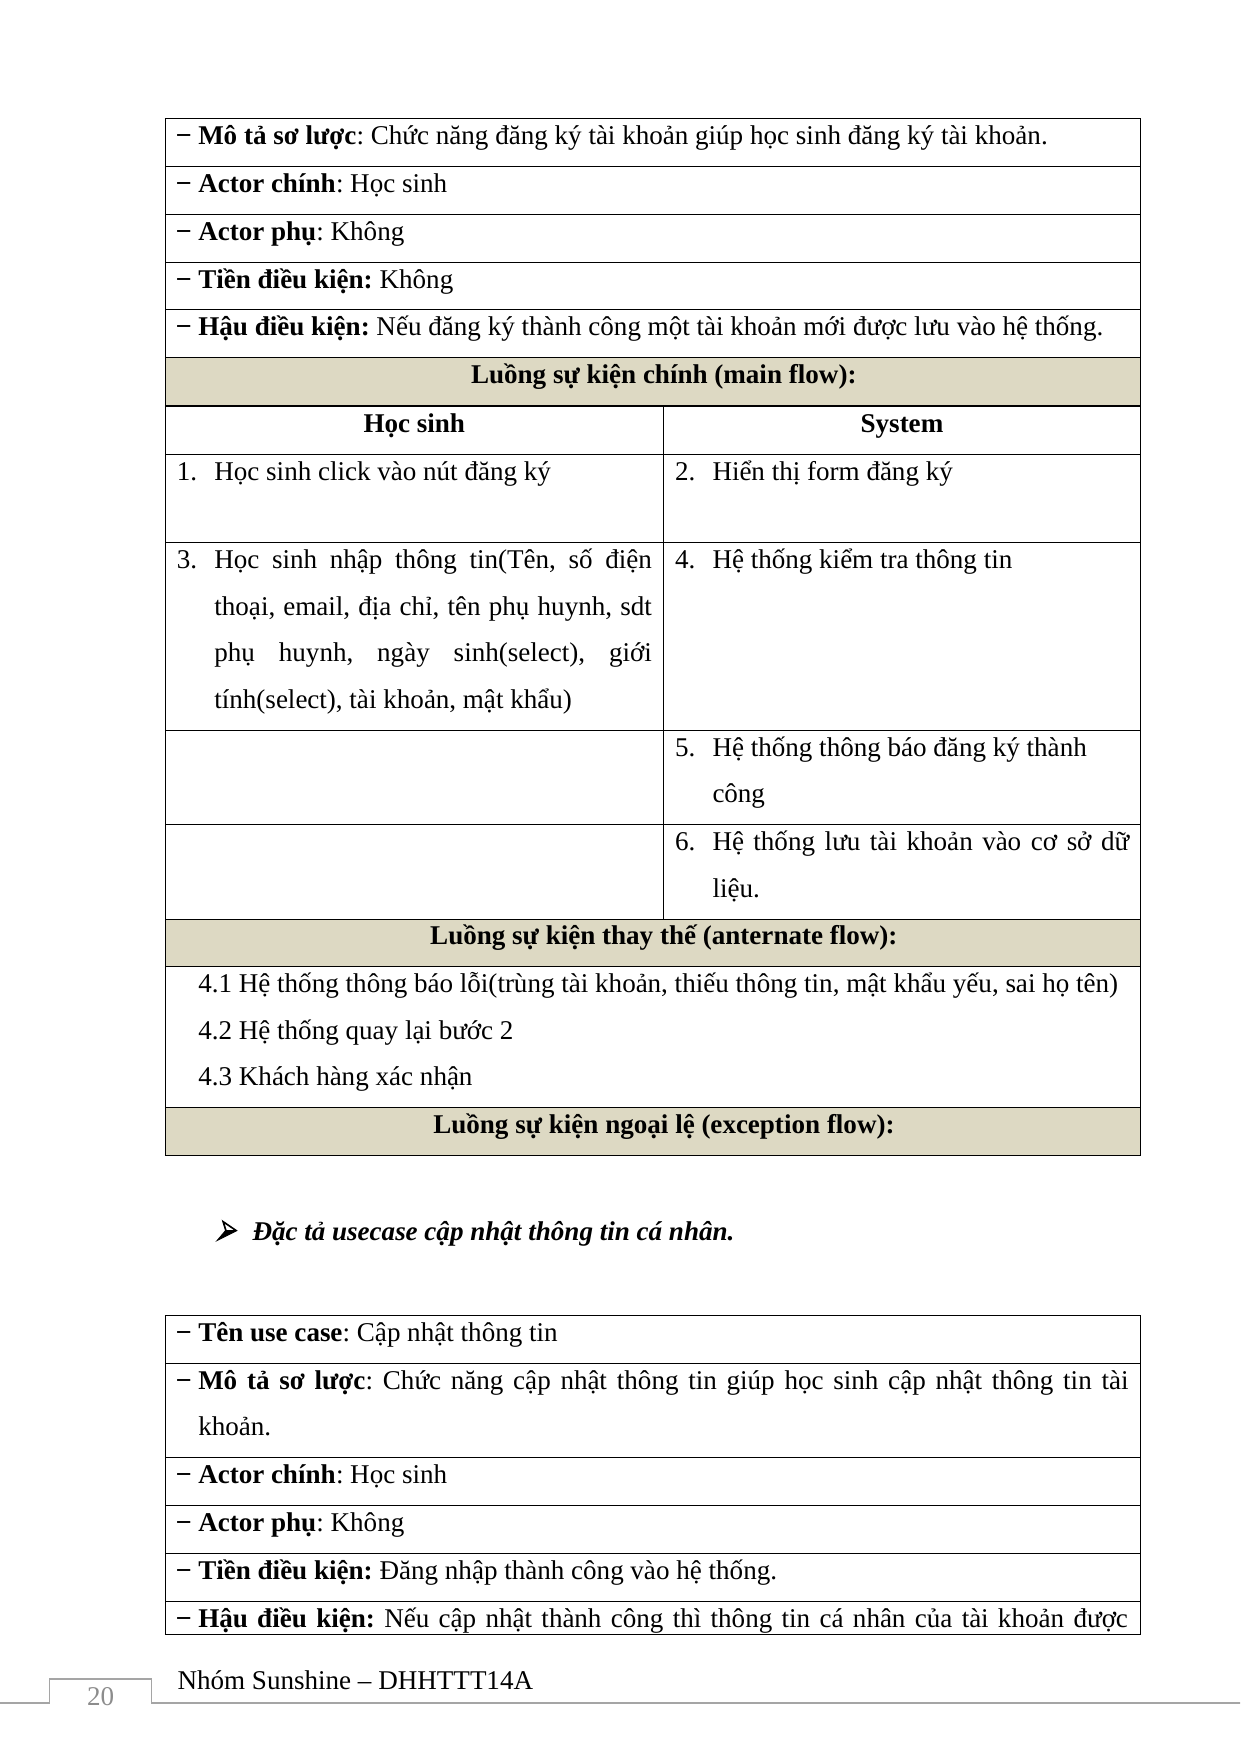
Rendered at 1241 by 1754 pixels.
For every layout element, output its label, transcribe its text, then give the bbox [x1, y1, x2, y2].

table_cell Hiển thị form đăng ký [664, 455, 1140, 542]
table_header Học sinh [166, 407, 663, 454]
table_header System [664, 407, 1140, 454]
table_cell Luồng sự kiện chính (main flow): [166, 358, 1140, 405]
table_cell Hệ thống lưu tài khoản vào cơ sở dữ liệu. [664, 825, 1140, 918]
table_cell Học sinh nhập thông tin(Tên, số điện thoại, email, địa chỉ, tên phụ huynh, sdt phụ huynh, ngày sinh(select), giới tính(select), tài khoản, mật khẩu) [166, 543, 663, 730]
table_cell Actor chính: Học sinh [166, 1458, 1140, 1505]
table_cell Hệ thống thông báo đăng ký thành công [664, 731, 1140, 824]
table_cell 4.1 Hệ thống thông báo lỗi(trùng tài khoản, thiếu thông tin, mật khẩu yếu, sai họ tên) 4.2 Hệ thống quay lại bước 2 4.3 Khách hàng xác nhận [166, 967, 1140, 1107]
table_cell Mô tả sơ lược: Chức năng cập nhật thông tin giúp học sinh cập nhật thông tin tài khoản. [166, 1364, 1140, 1457]
table_cell Actor phụ: Không [166, 1506, 1140, 1553]
table_header Tên use case: Cập nhật thông tin [166, 1316, 1140, 1363]
table_cell Luồng sự kiện thay thế (anternate flow): [166, 920, 1140, 966]
table_cell Luồng sự kiện ngoại lệ (exception flow): [166, 1108, 1140, 1155]
list Đặc tả usecase cập nhật thông tin cá nhân. [215, 1215, 1152, 1246]
table_cell [166, 825, 663, 918]
table_cell Hậu điều kiện: Nếu đăng ký thành công một tài khoản mới được lưu vào hệ thống. [166, 310, 1140, 357]
table_cell Actor phụ: Không [166, 215, 1140, 262]
table_cell Mô tả sơ lược: Chức năng đăng ký tài khoản giúp học sinh đăng ký tài khoản. [166, 119, 1140, 166]
table_cell Hệ thống kiểm tra thông tin [664, 543, 1140, 730]
table_cell [166, 731, 663, 824]
table_cell Tiền điều kiện: Không [166, 263, 1140, 309]
table_cell Tiền điều kiện: Đăng nhập thành công vào hệ thống. [166, 1554, 1140, 1601]
table_cell Học sinh click vào nút đăng ký [166, 455, 663, 542]
table_cell Actor chính: Học sinh [166, 167, 1140, 214]
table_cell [166, 1602, 1140, 1634]
